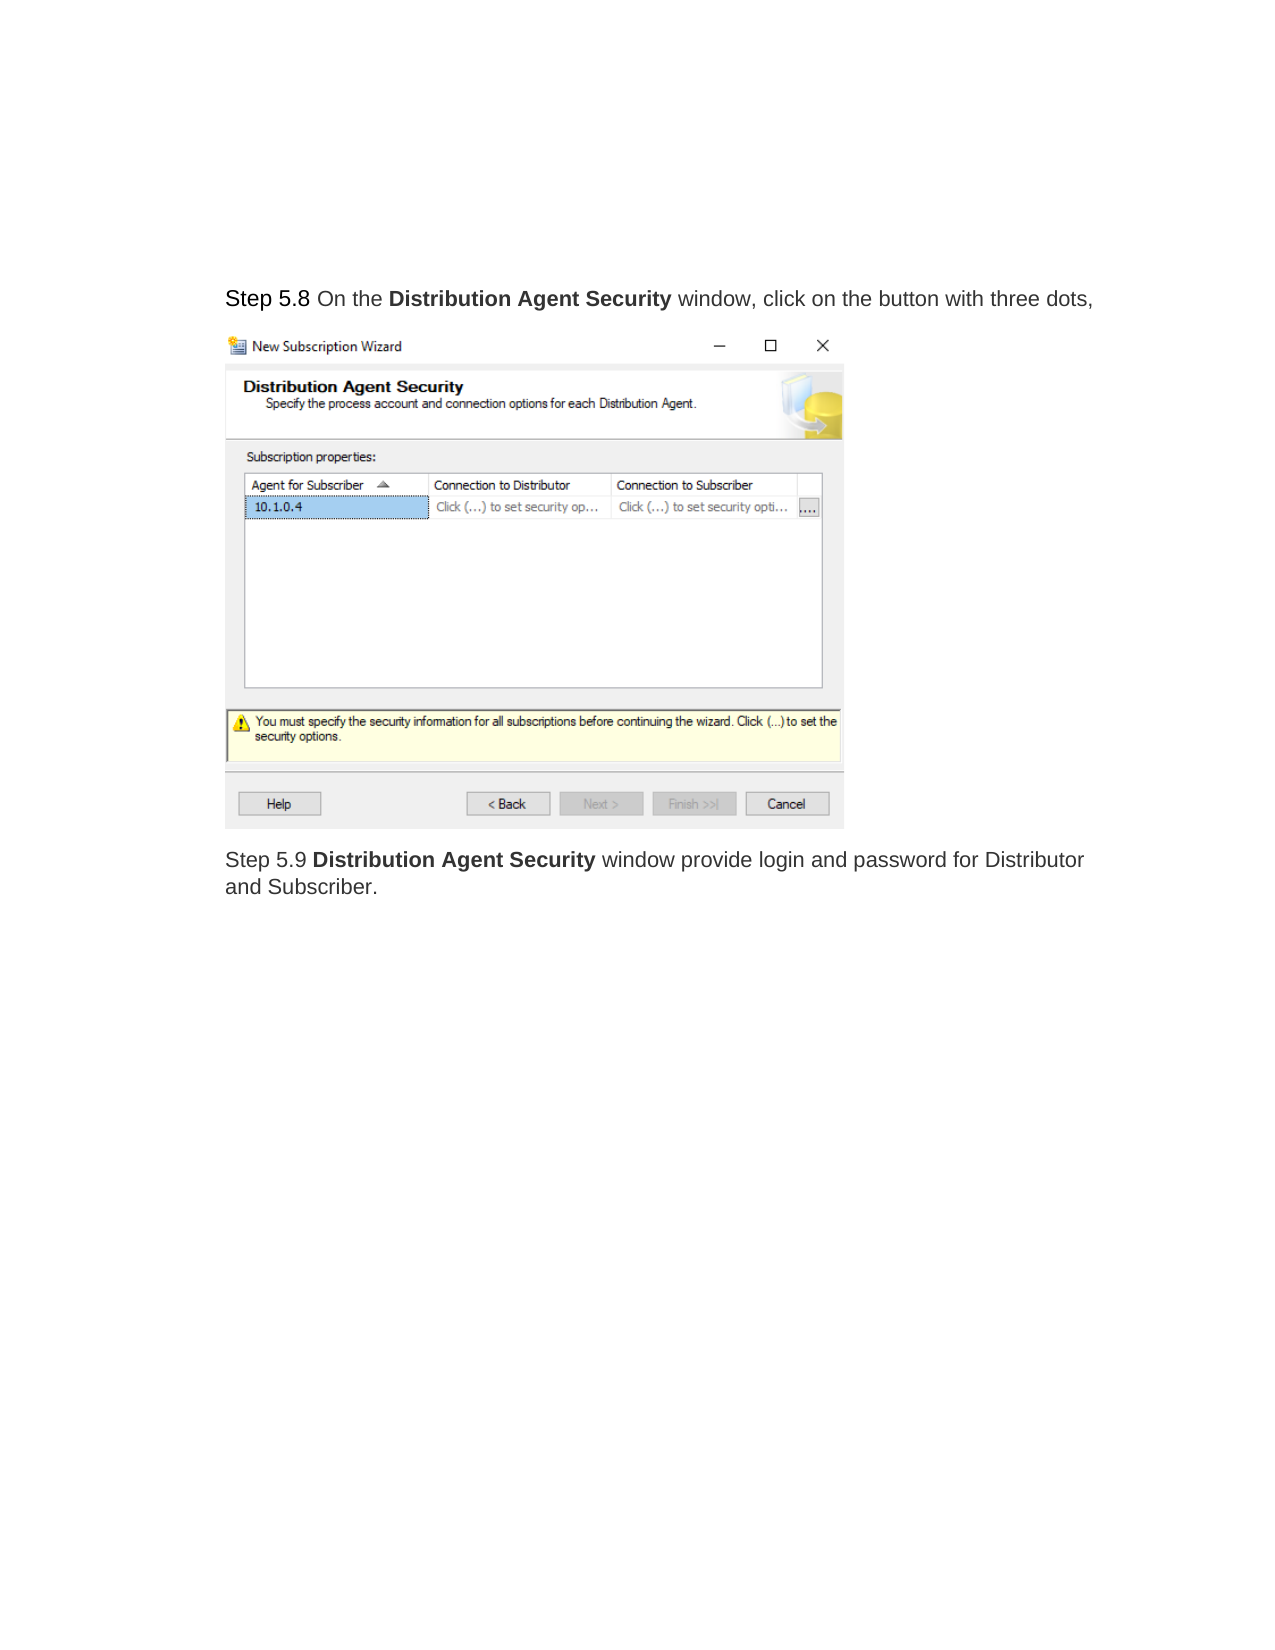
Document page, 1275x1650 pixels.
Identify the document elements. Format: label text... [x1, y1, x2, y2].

text Step 5.8 On the Distribution Agent Security window, click on the button with three dots, [225, 285, 1125, 312]
text Step 5.9 Distribution Agent Security window provide login and password for Distributor and Subscriber. [225, 847, 1125, 899]
picture [225, 330, 845, 829]
